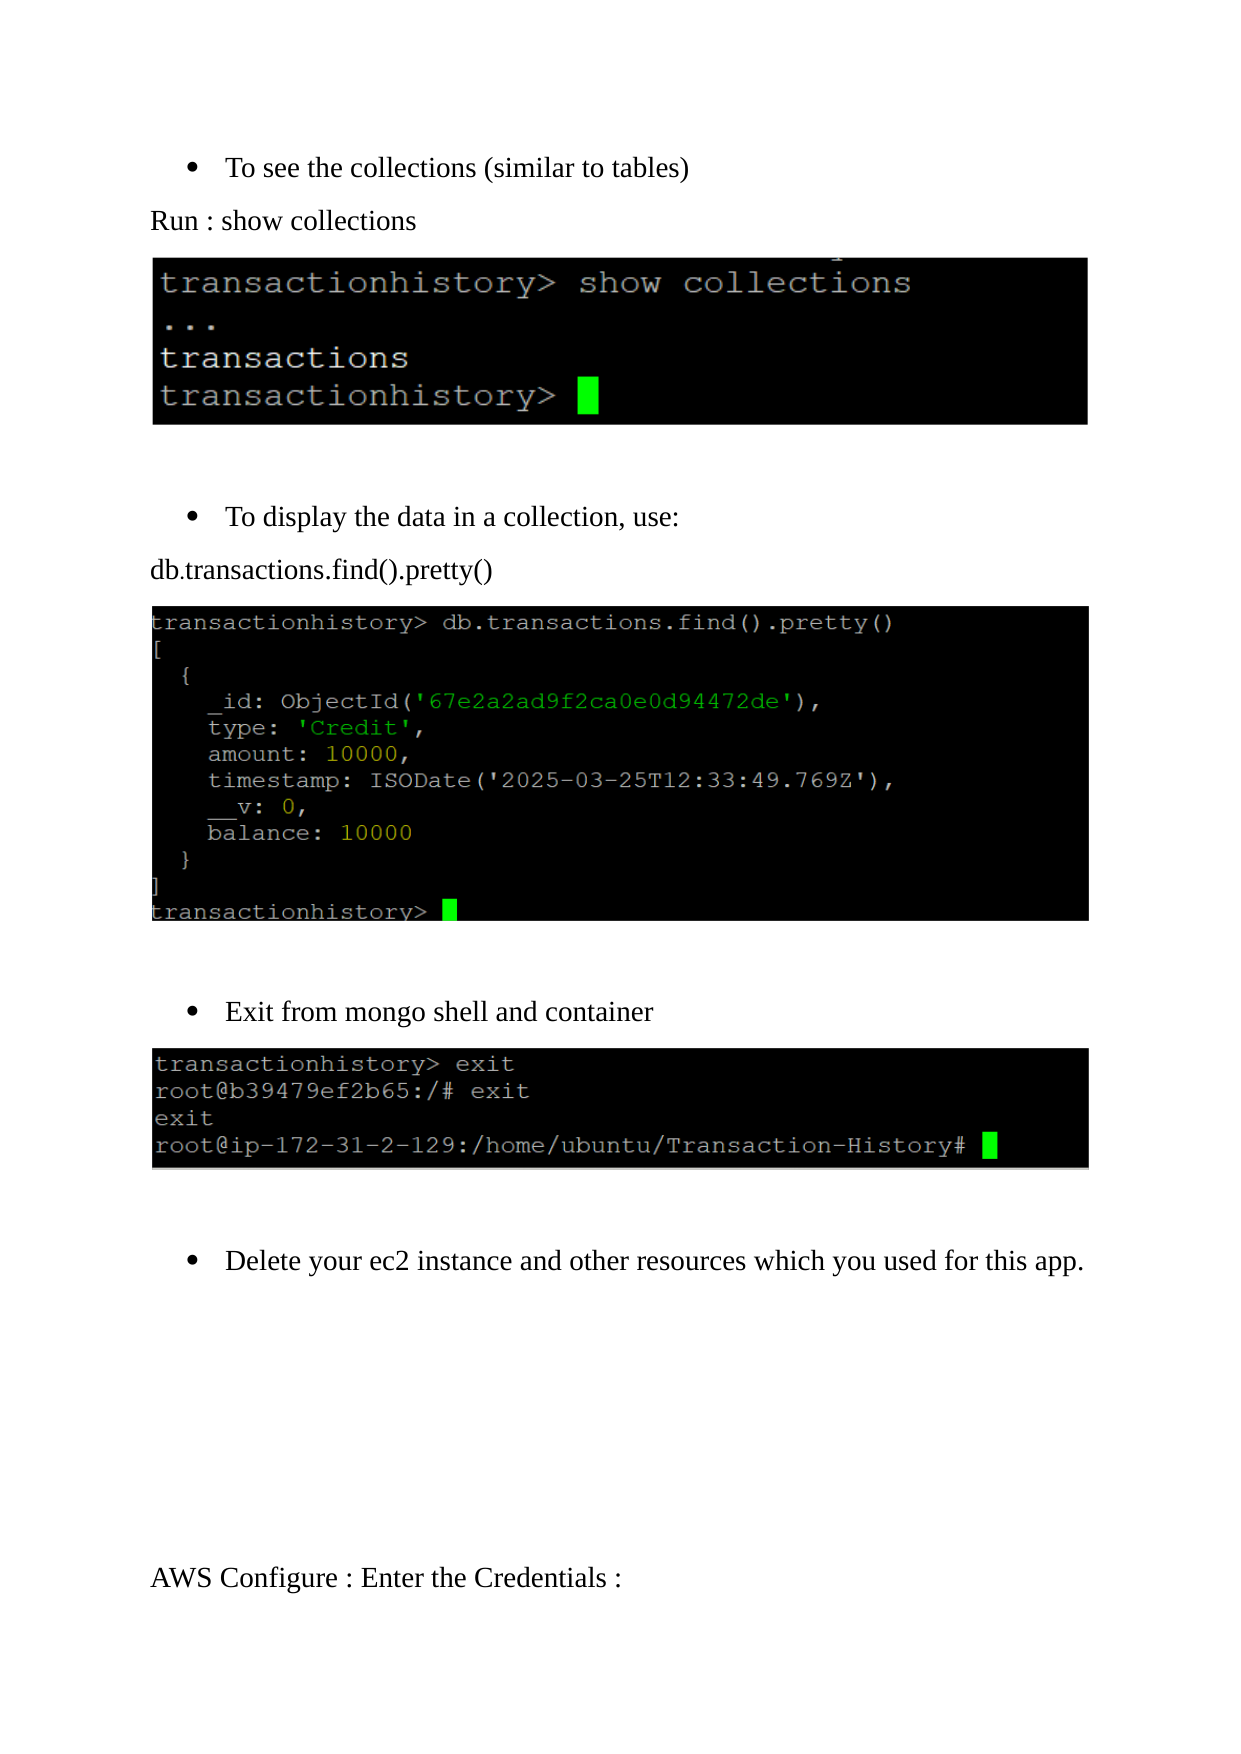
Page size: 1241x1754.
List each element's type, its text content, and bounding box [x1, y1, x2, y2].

list Exit from mongo shell and container [187, 994, 1090, 1027]
text Run : show collections [150, 203, 1090, 236]
text db.transactions.find().pretty() [150, 552, 1090, 586]
text AWS Configure : Enter the Credentials : [150, 1560, 1090, 1593]
picture [150, 1046, 1091, 1172]
picture [150, 255, 1091, 428]
list Delete your ec2 instance and other resources which you used for this app. [187, 1243, 1090, 1277]
picture [150, 605, 1091, 923]
list To display the data in a collection, use: [187, 499, 1090, 533]
list To see the collections (similar to tables) [187, 150, 1090, 184]
